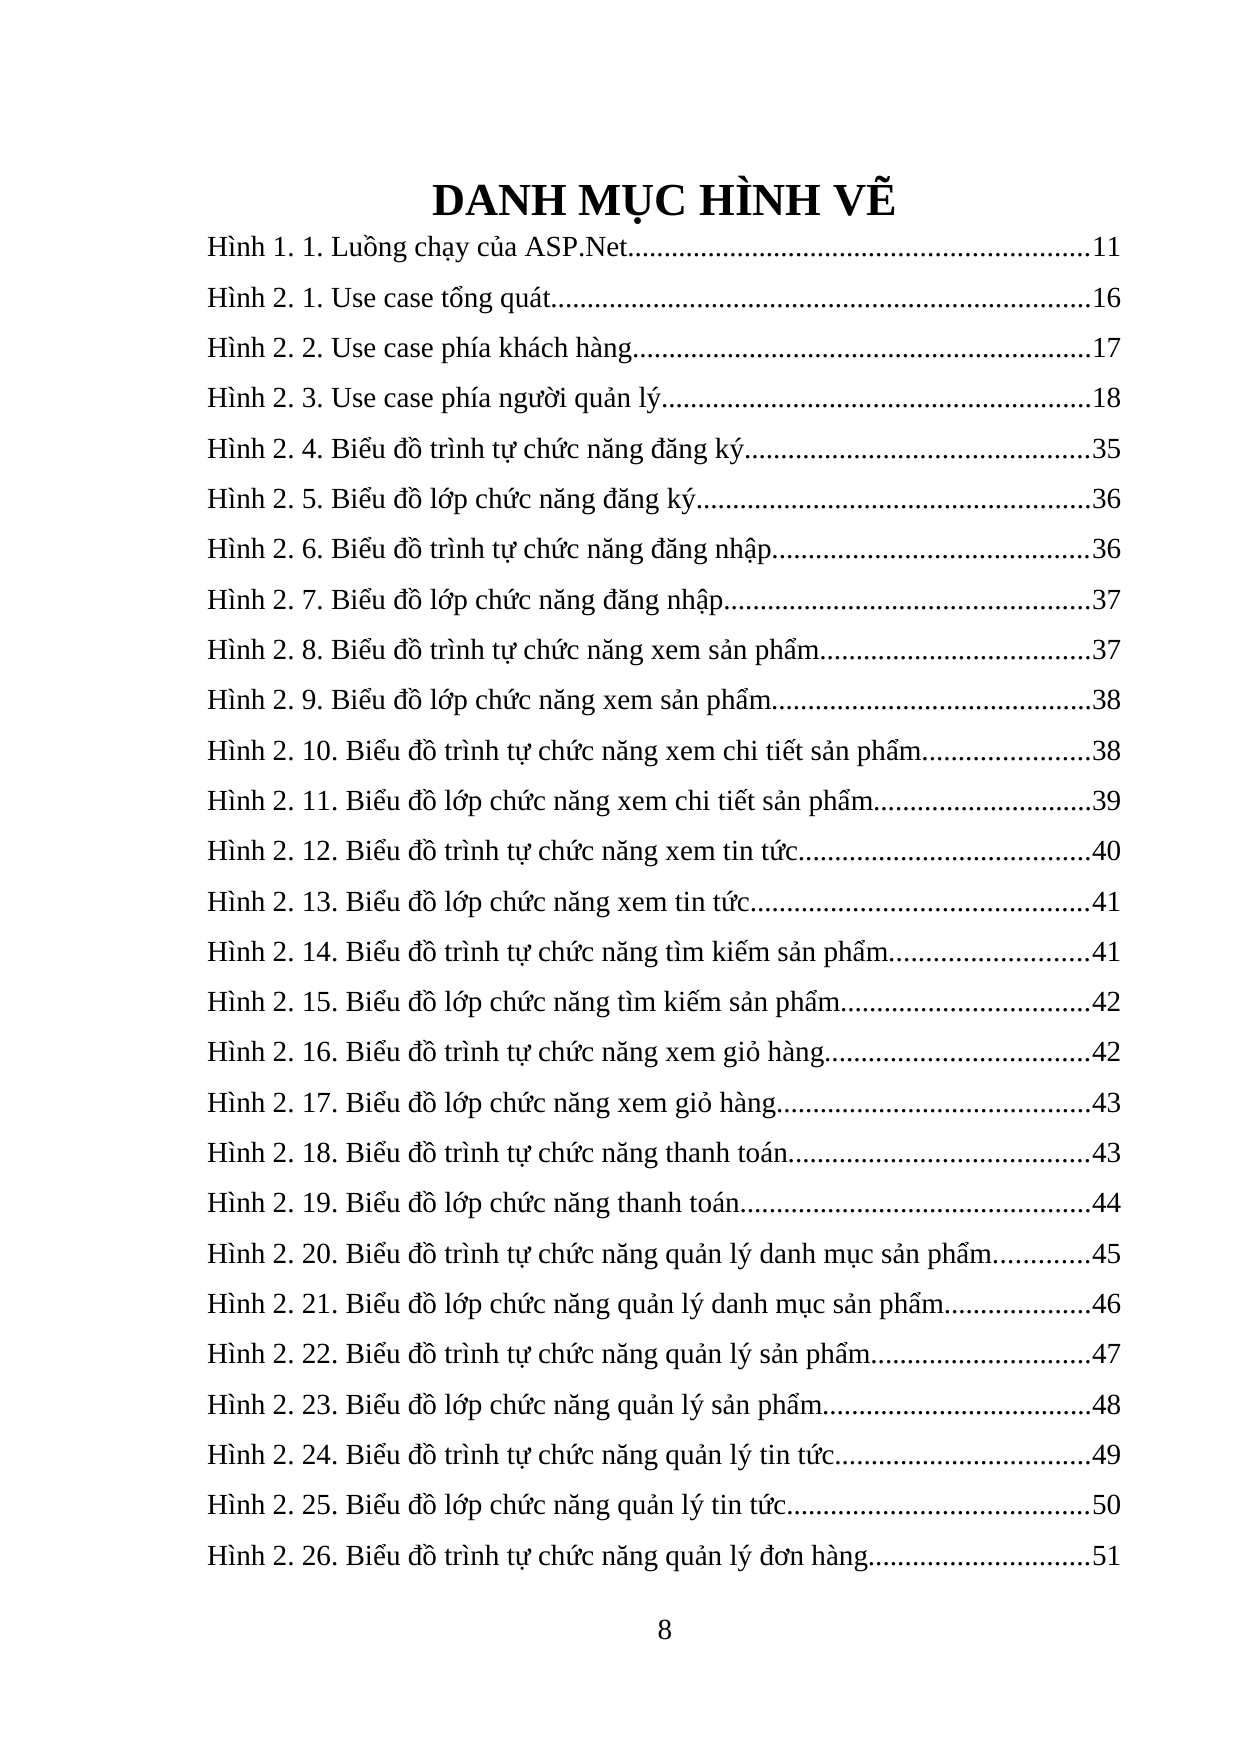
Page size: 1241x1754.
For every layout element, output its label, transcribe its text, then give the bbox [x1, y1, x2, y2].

text Hình 2. 3. Use case phía người quản lý 18 [207, 381, 1122, 414]
text Hình 2. 26. Biểu đồ trình tự chức năng quản lý đơn hàng 51 [207, 1538, 1122, 1571]
text Hình 2. 7. Biểu đồ lớp chức năng đăng nhập 37 [207, 582, 1122, 615]
text Hình 2. 11. Biểu đồ lớp chức năng xem chi tiết sản phẩm 39 [207, 783, 1122, 817]
text Hình 2. 15. Biểu đồ lớp chức năng tìm kiếm sản phẩm 42 [207, 984, 1122, 1018]
text Hình 2. 5. Biểu đồ lớp chức năng đăng ký 36 [207, 481, 1122, 515]
text Hình 2. 20. Biểu đồ trình tự chức năng quản lý danh mục sản phẩm 45 [207, 1236, 1122, 1269]
subtitle DANH MỤC HÌNH VẼ [207, 173, 1122, 225]
text Hình 2. 2. Use case phía khách hàng 17 [207, 330, 1122, 364]
text Hình 2. 4. Biểu đồ trình tự chức năng đăng ký. 35 [207, 431, 1122, 464]
text Hình 2. 25. Biểu đồ lớp chức năng quản lý tin tức 50 [207, 1487, 1122, 1521]
text Hình 2. 8. Biểu đồ trình tự chức năng xem sản phẩm 37 [207, 632, 1122, 666]
text Hình 2. 1. Use case tổng quát 16 [207, 280, 1122, 313]
text Hình 2. 14. Biểu đồ trình tự chức năng tìm kiếm sản phẩm 41 [207, 934, 1122, 967]
text Hình 2. 24. Biểu đồ trình tự chức năng quản lý tin tức 49 [207, 1437, 1122, 1471]
text Hình 2. 12. Biểu đồ trình tự chức năng xem tin tức 40 [207, 833, 1122, 867]
text Hình 2. 22. Biểu đồ trình tự chức năng quản lý sản phẩm 47 [207, 1336, 1122, 1370]
text Hình 1. 1. Luồng chạy của ASP.Net 11 [207, 229, 1122, 263]
text Hình 2. 13. Biểu đồ lớp chức năng xem tin tức 41 [207, 884, 1122, 917]
text Hình 2. 23. Biểu đồ lớp chức năng quản lý sản phẩm 48 [207, 1387, 1122, 1420]
text Hình 2. 10. Biểu đồ trình tự chức năng xem chi tiết sản phẩm 38 [207, 733, 1122, 766]
text Hình 2. 18. Biểu đồ trình tự chức năng thanh toán 43 [207, 1135, 1122, 1169]
text Hình 2. 9. Biểu đồ lớp chức năng xem sản phẩm 38 [207, 682, 1122, 716]
text Hình 2. 21. Biểu đồ lớp chức năng quản lý danh mục sản phẩm 46 [207, 1286, 1122, 1320]
text Hình 2. 17. Biểu đồ lớp chức năng xem giỏ hàng 43 [207, 1085, 1122, 1118]
text Hình 2. 6. Biểu đồ trình tự chức năng đăng nhập 36 [207, 531, 1122, 565]
text Hình 2. 16. Biểu đồ trình tự chức năng xem giỏ hàng 42 [207, 1034, 1122, 1068]
text Hình 2. 19. Biểu đồ lớp chức năng thanh toán 44 [207, 1186, 1122, 1219]
